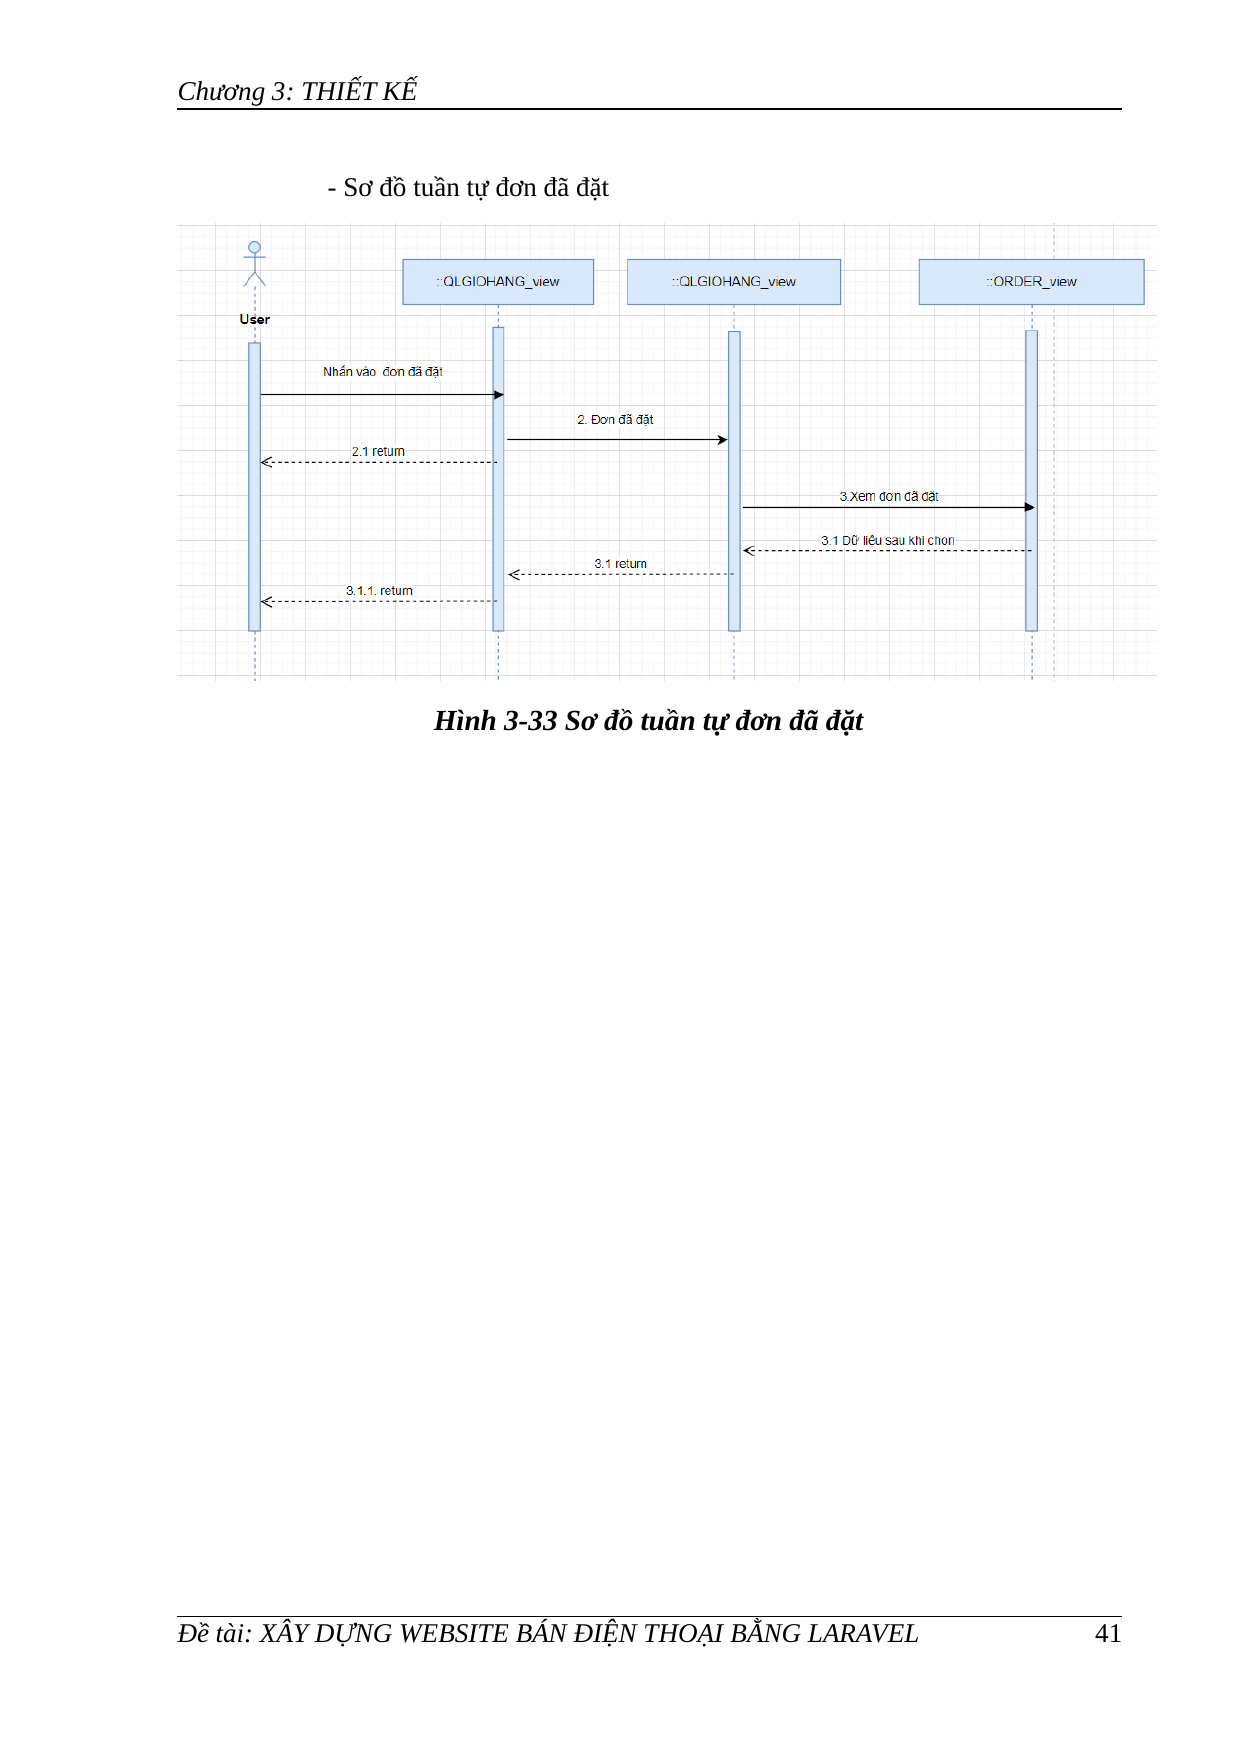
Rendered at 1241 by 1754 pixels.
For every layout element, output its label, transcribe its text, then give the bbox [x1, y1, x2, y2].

text Hình 3-33 Sơ đồ tuần tự đơn đã đặt [177, 703, 1122, 736]
picture [177, 223, 1157, 681]
text - Sơ đồ tuần tự đơn đã đặt [177, 171, 1122, 202]
